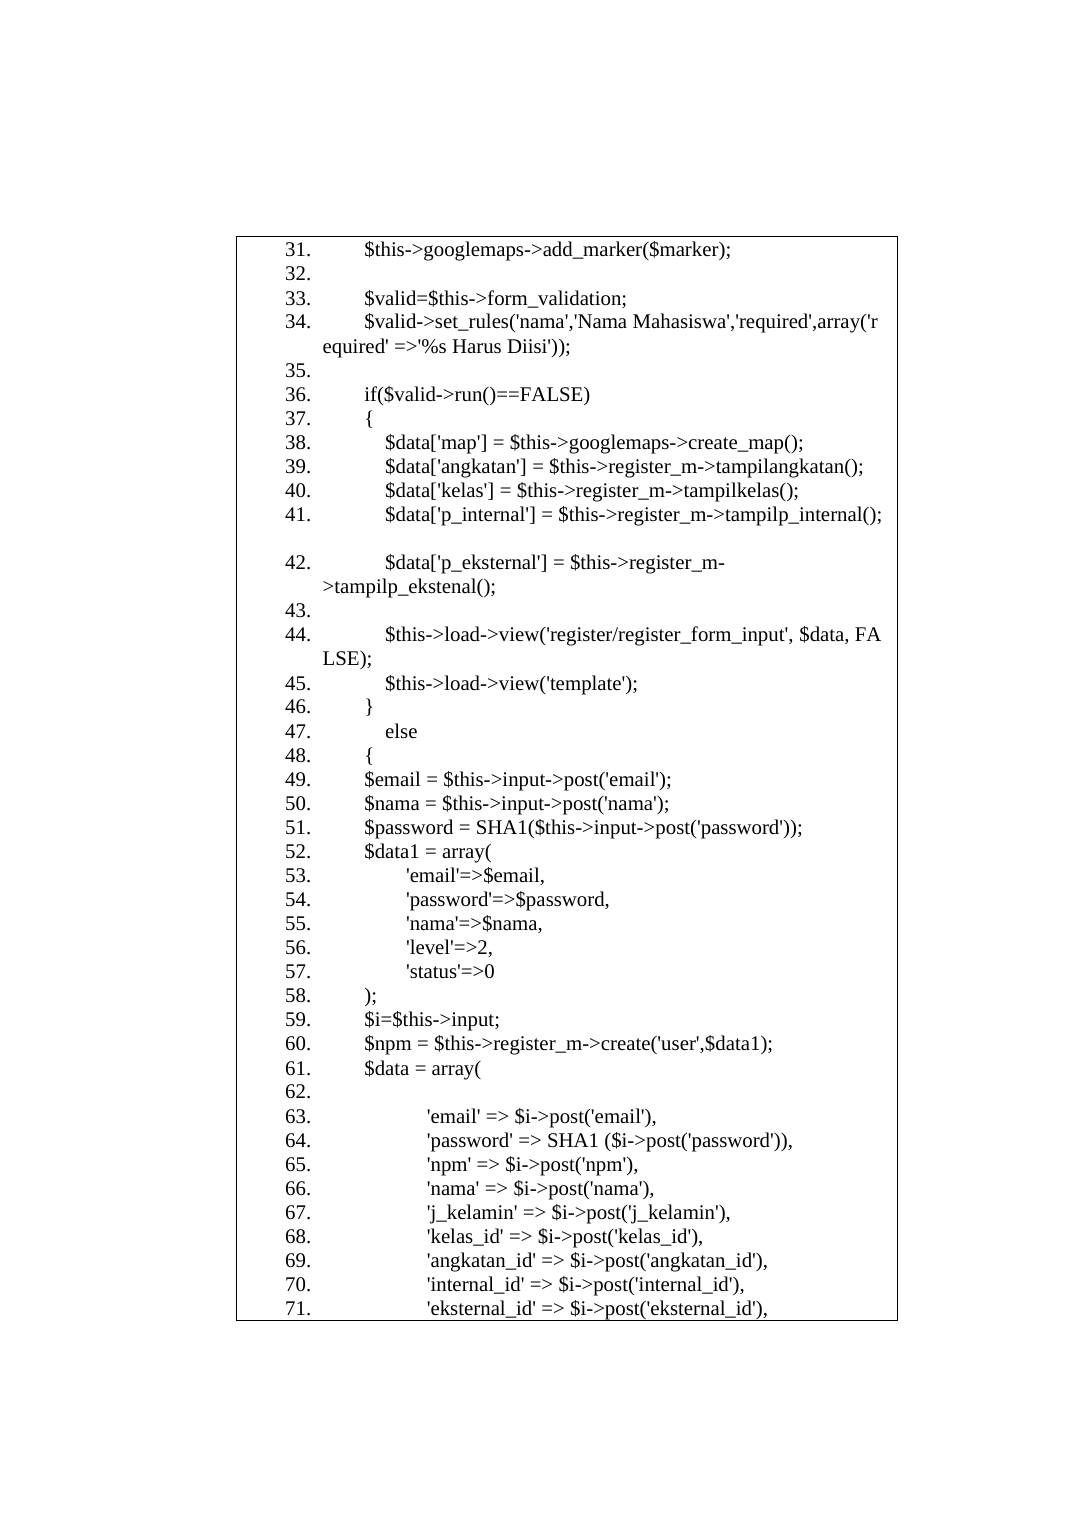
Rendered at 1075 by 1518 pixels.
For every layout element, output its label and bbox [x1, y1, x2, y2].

table_header [237, 237, 897, 1320]
